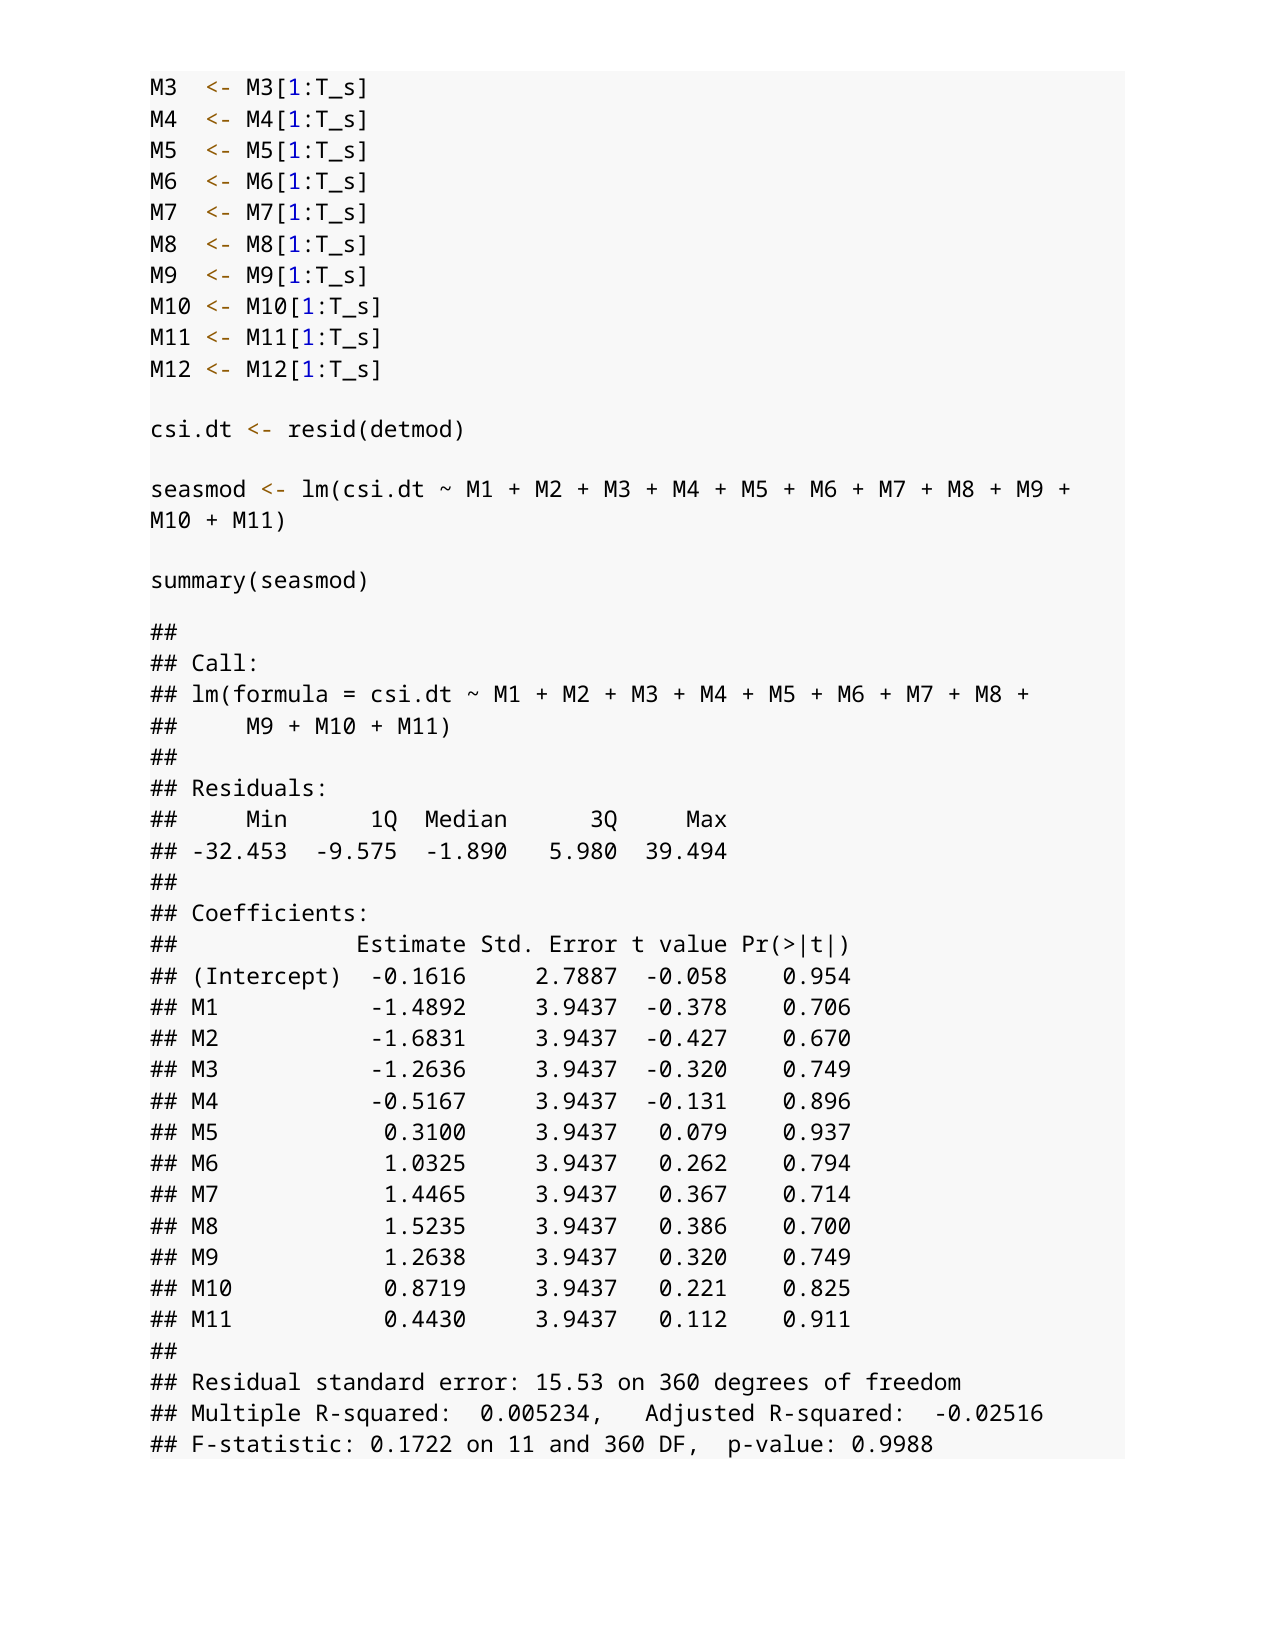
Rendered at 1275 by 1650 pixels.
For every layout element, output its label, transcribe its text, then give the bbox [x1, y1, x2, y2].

text ## ## Call: ## lm(formula = csi.dt ~ M1 + M2 + M3 + M4 + M5 + M6 + M7 + M8 + ## M9 + M10 + M11) ## ## Residuals: ## Min 1Q Median 3Q Max ## -32.453 -9.575 -1.890 5.980 39.494 ## ## Coefficients: ## Estimate Std. Error t value Pr(>|t|) ## (Intercept) -0.1616 2.7887 -0.058 0.954 ## M1 -1.4892 3.9437 -0.378 0.706 ## M2 -1.6831 3.9437 -0.427 0.670 ## M3 -1.2636 3.9437 -0.320 0.749 ## M4 -0.5167 3.9437 -0.131 0.896 ## M5 0.3100 3.9437 0.079 0.937 ## M6 1.0325 3.9437 0.262 0.794 ## M7 1.4465 3.9437 0.367 0.714 ## M8 1.5235 3.9437 0.386 0.700 ## M9 1.2638 3.9437 0.320 0.749 ## M10 0.8719 3.9437 0.221 0.825 ## M11 0.4430 3.9437 0.112 0.911 ## ## Residual standard error: 15.53 on 360 degrees of freedom ## Multiple R-squared: 0.005234, Adjusted R-squared: -0.02516 ## F-statistic: 0.1722 on 11 and 360 DF, p-value: 0.9988 [150, 616, 1125, 1459]
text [150, 71, 1125, 595]
